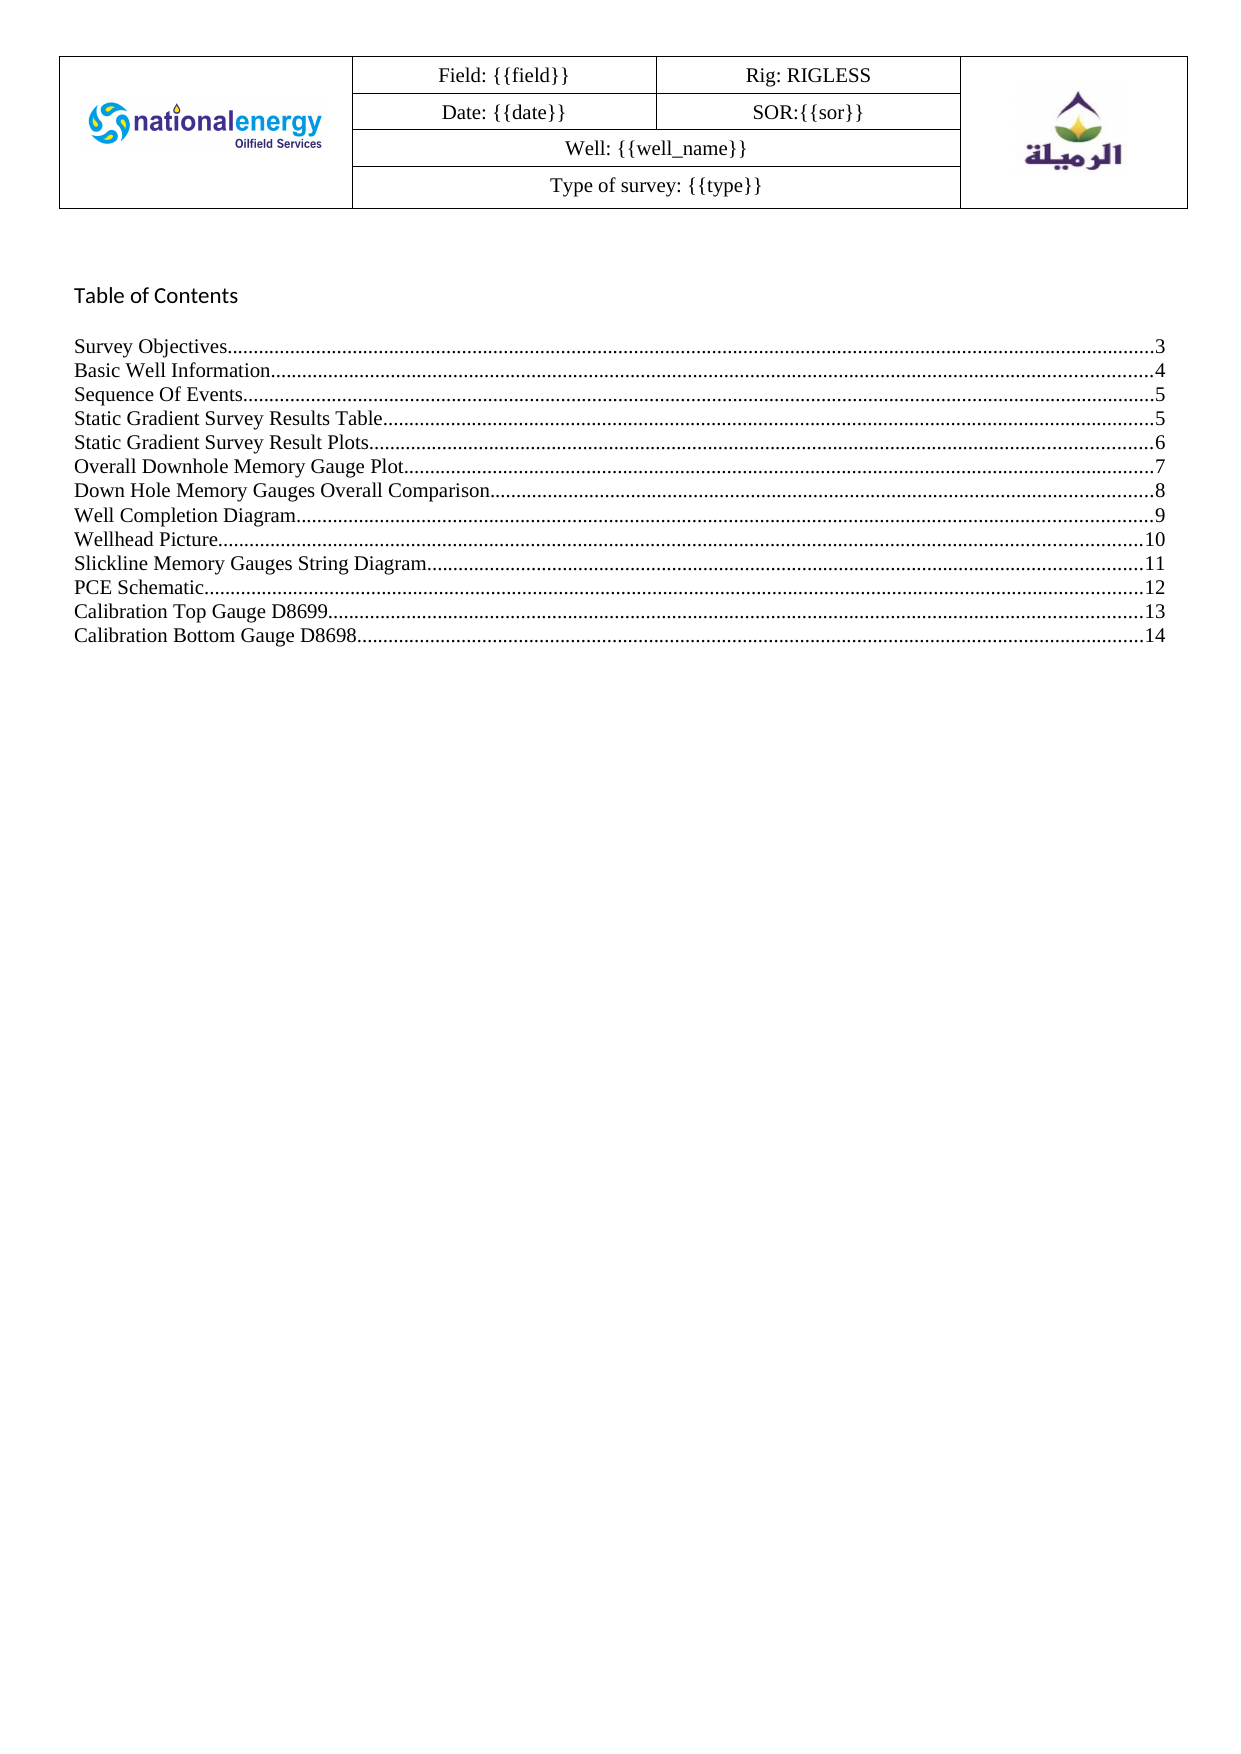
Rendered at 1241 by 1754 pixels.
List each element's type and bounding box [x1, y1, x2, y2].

picture [1013, 83, 1128, 178]
picture [81, 96, 329, 154]
